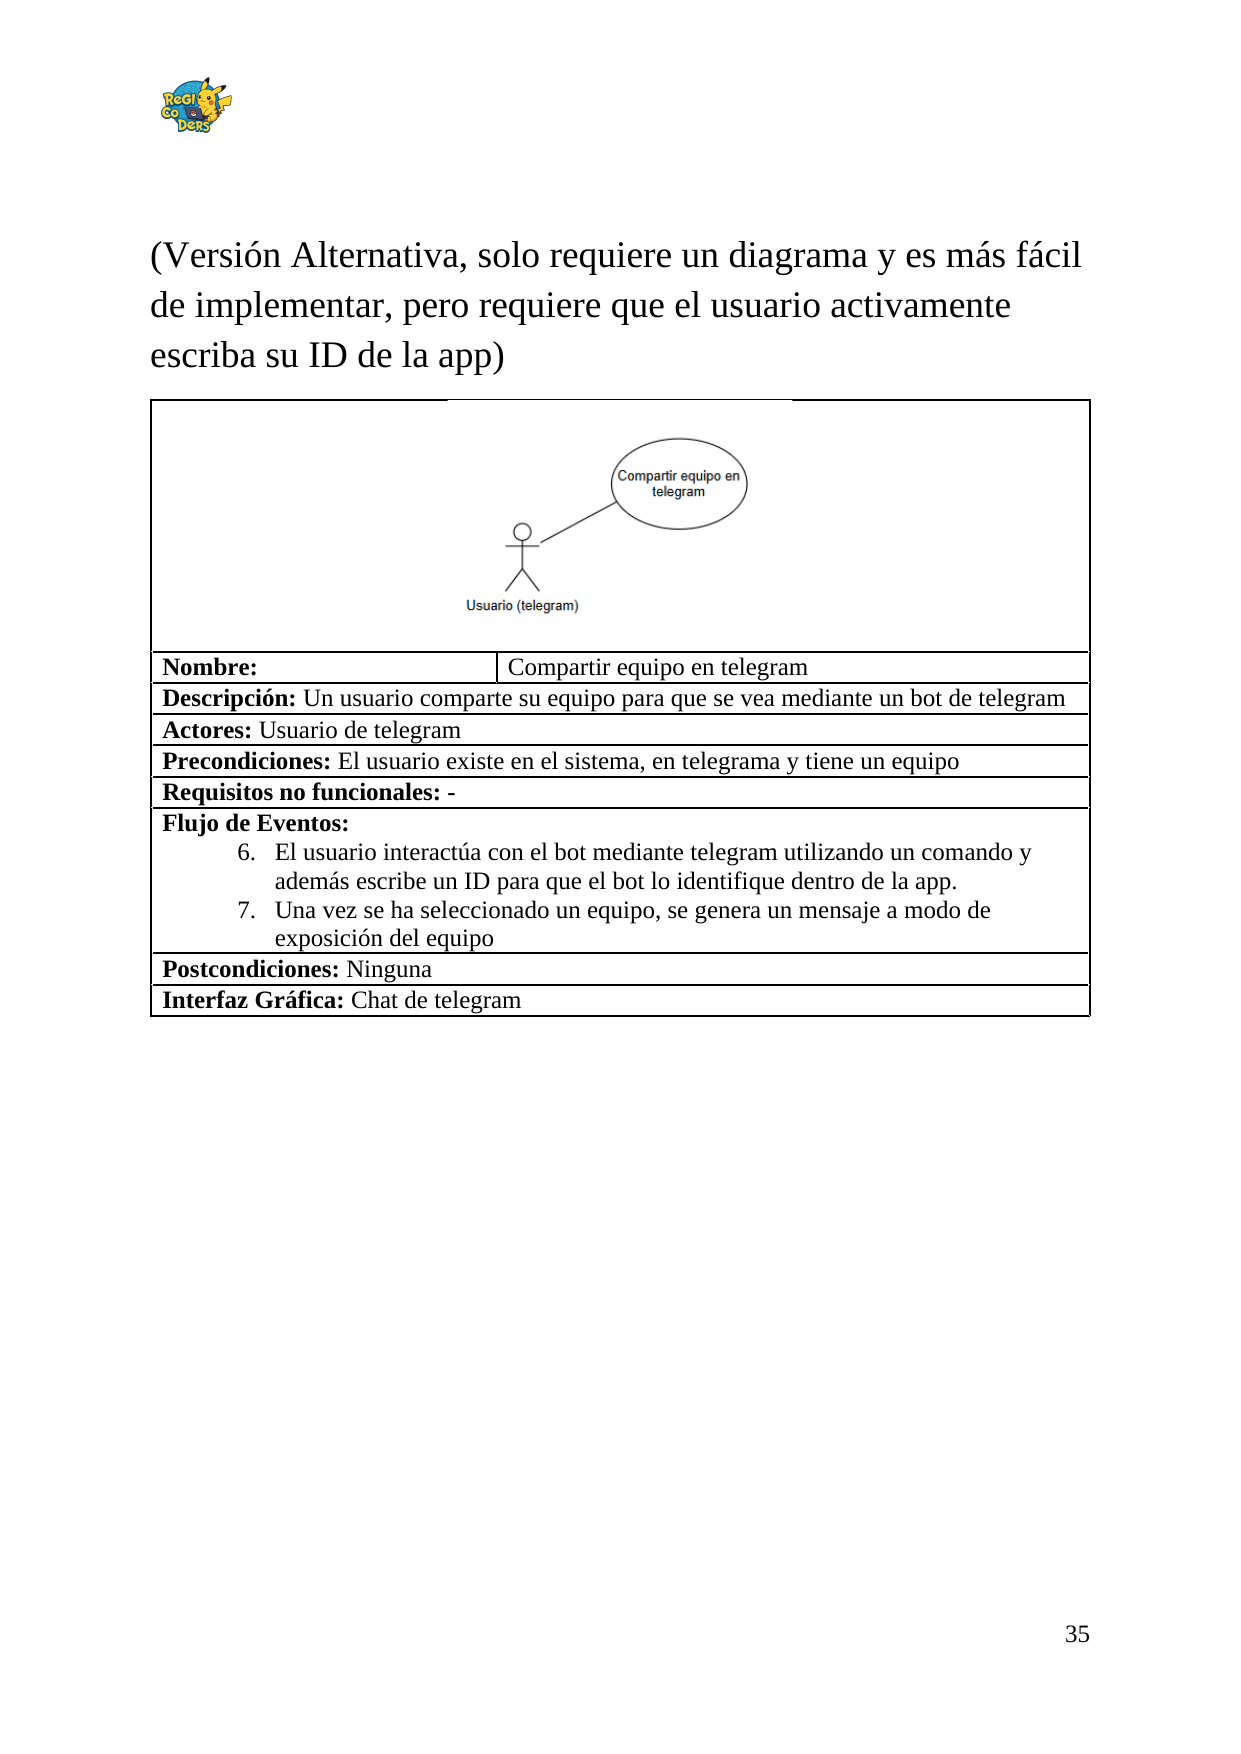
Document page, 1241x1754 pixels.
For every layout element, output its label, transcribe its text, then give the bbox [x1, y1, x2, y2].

table_cell Nombre: [152, 653, 496, 682]
table_cell Flujo de Eventos: El usuario interactúa con el bot mediante telegram utilizando un comando y además escribe un ID para que el bot lo identifique dentro de la app. Una vez se ha seleccionado un equipo, se genera un mensaje a modo de exposición del equipo [152, 807, 1089, 952]
picture [150, 75, 243, 137]
table_cell Compartir equipo en telegram [498, 651, 1089, 682]
table_cell Interfaz Gráfica: Chat de telegram [152, 984, 1089, 1015]
table_cell Postcondiciones: Ninguna [152, 952, 1089, 983]
table_cell Requisitos no funcionales: - [152, 776, 1089, 807]
table_header [152, 401, 447, 651]
table_header [793, 401, 1089, 651]
table_cell Actores: Usuario de telegram [152, 713, 1089, 744]
table_cell Precondiciones: El usuario existe en el sistema, en telegrama y tiene un equipo [152, 744, 1089, 776]
table_cell Descripción: Un usuario comparte su equipo para que se vea mediante un bot de telegram [152, 682, 1089, 713]
text (Versión Alternativa, solo requiere un diagrama y es más fácil de implementar, pero requiere que el usuario activamente escriba su ID de la app) [150, 232, 1090, 376]
